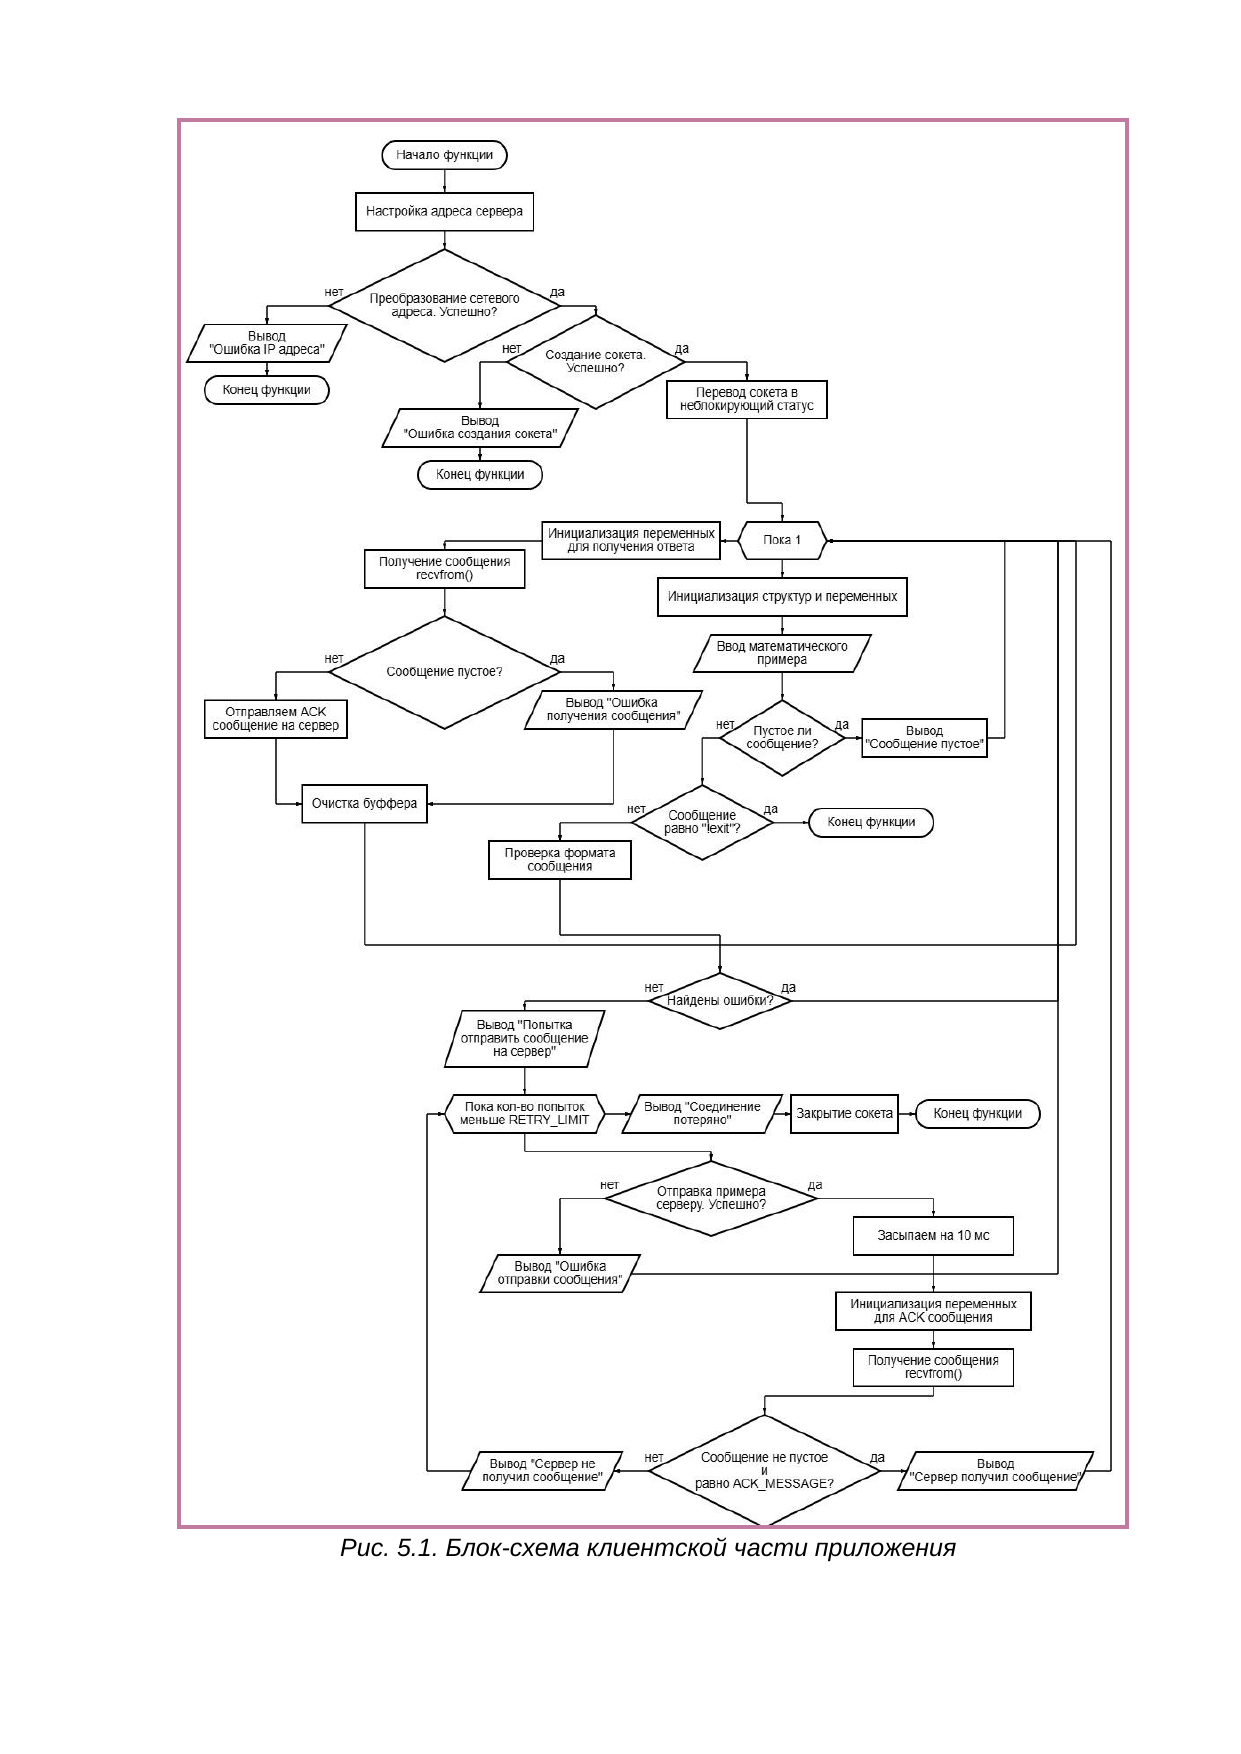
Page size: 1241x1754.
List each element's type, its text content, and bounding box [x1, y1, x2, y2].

text Рис. 5.1. Блок-схема клиентской части приложения [177, 1533, 1122, 1562]
picture [181, 122, 1125, 1525]
